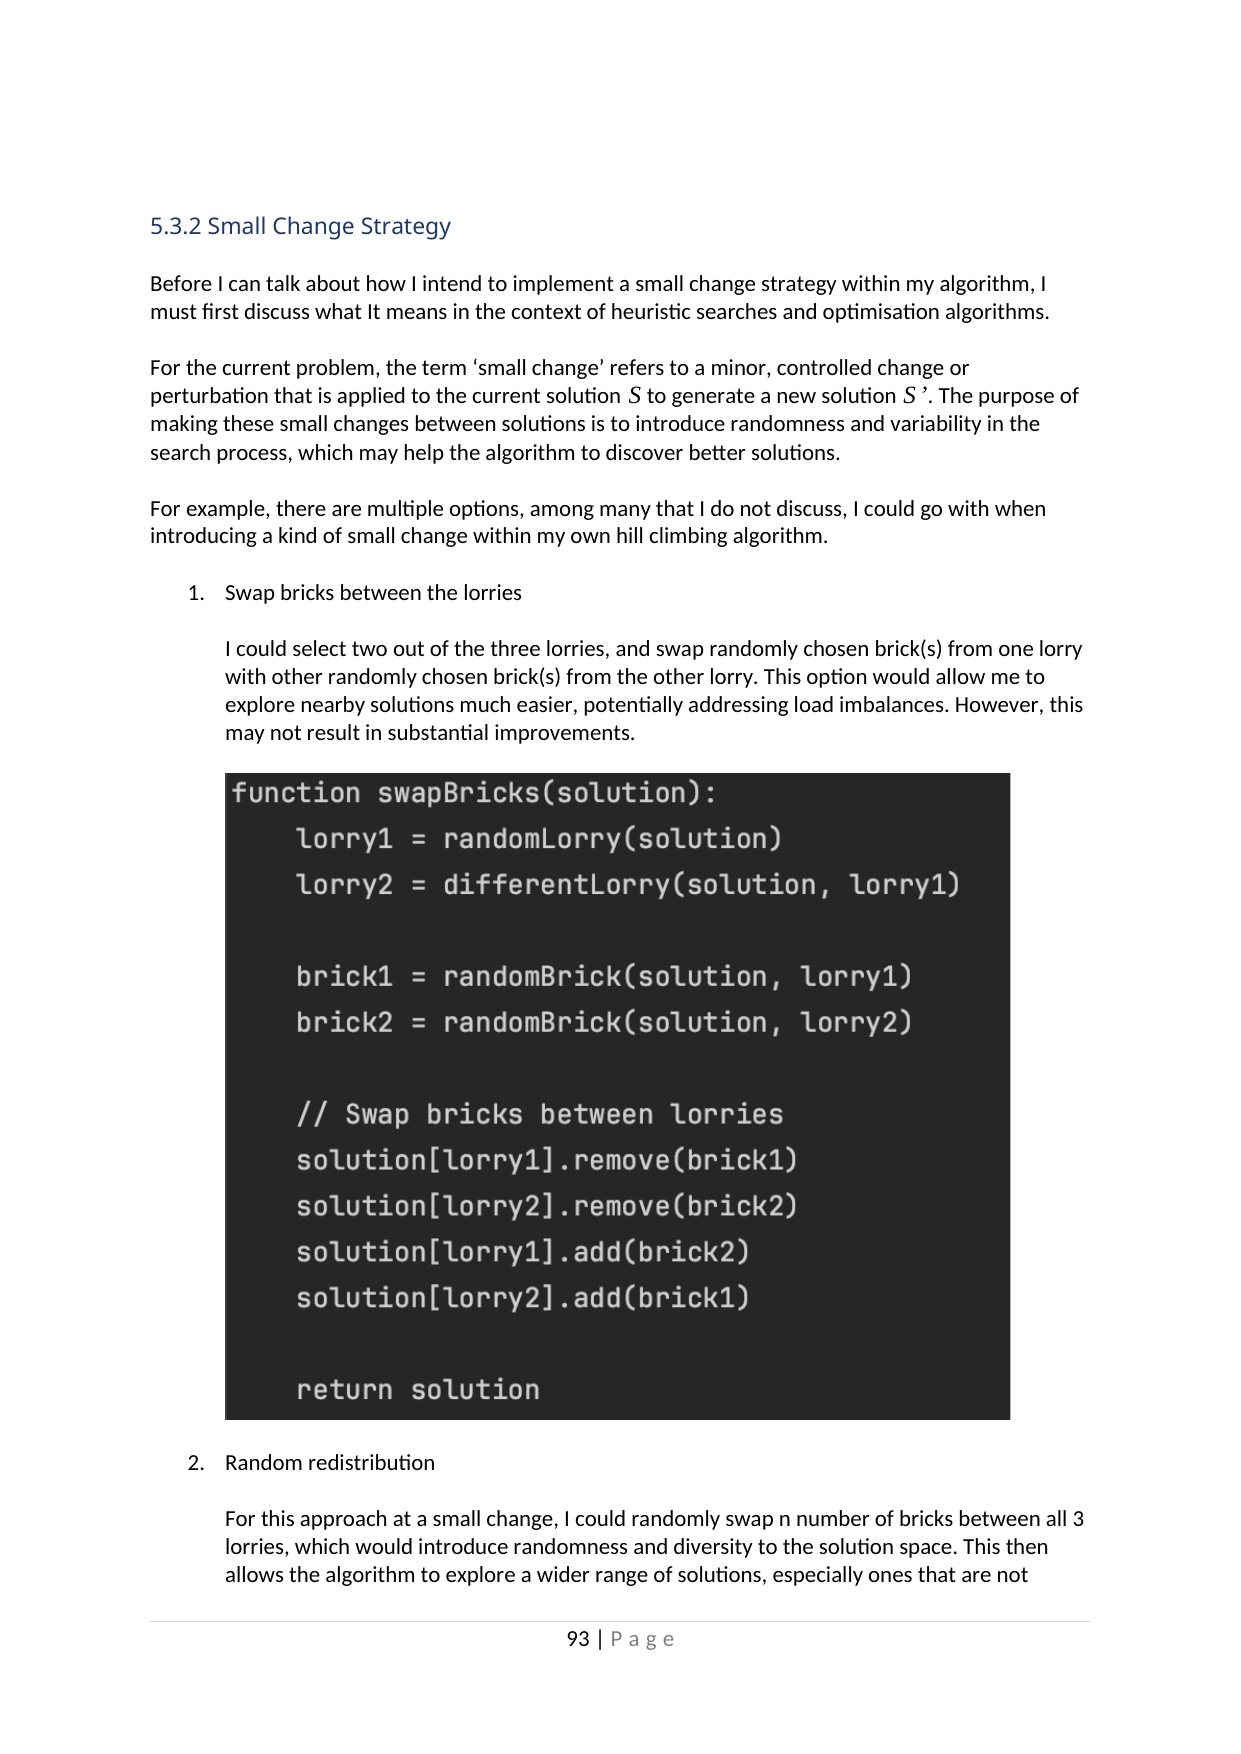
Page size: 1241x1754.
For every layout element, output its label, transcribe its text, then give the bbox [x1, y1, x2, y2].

text For example, there are multiple options, among many that I do not discuss, I could go with when introducing a kind of small change within my own hill climbing algorithm. [150, 494, 1090, 550]
list I could select two out of the three lorries, and swap randomly chosen brick(s) from one lorry with other randomly chosen brick(s) from the other lorry. This option would allow me to explore nearby solutions much easier, potentially addressing load imbalances. However, this may not result in substantial improvements. [225, 634, 1090, 746]
list Swap bricks between the lorries [187, 578, 1090, 606]
subtitle 5.3.2 Small Change Strategy [150, 210, 1090, 241]
text Before I can talk about how I intend to implement a small change strategy within my algorithm, I must first discuss what It means in the context of heuristic searches and optimisation algorithms. [150, 269, 1090, 326]
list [225, 1504, 1090, 1588]
text For the current problem, the term ‘small change’ refers to a minor, controlled change or perturbation that is applied to the current solution to generate a new solution . The purpose of making these small changes between solutions is to introduce randomness and variability in the search process, which may help the algorithm to discover better solutions. [150, 353, 1090, 466]
list Random redistribution [187, 1448, 1090, 1476]
picture [225, 773, 1011, 1420]
